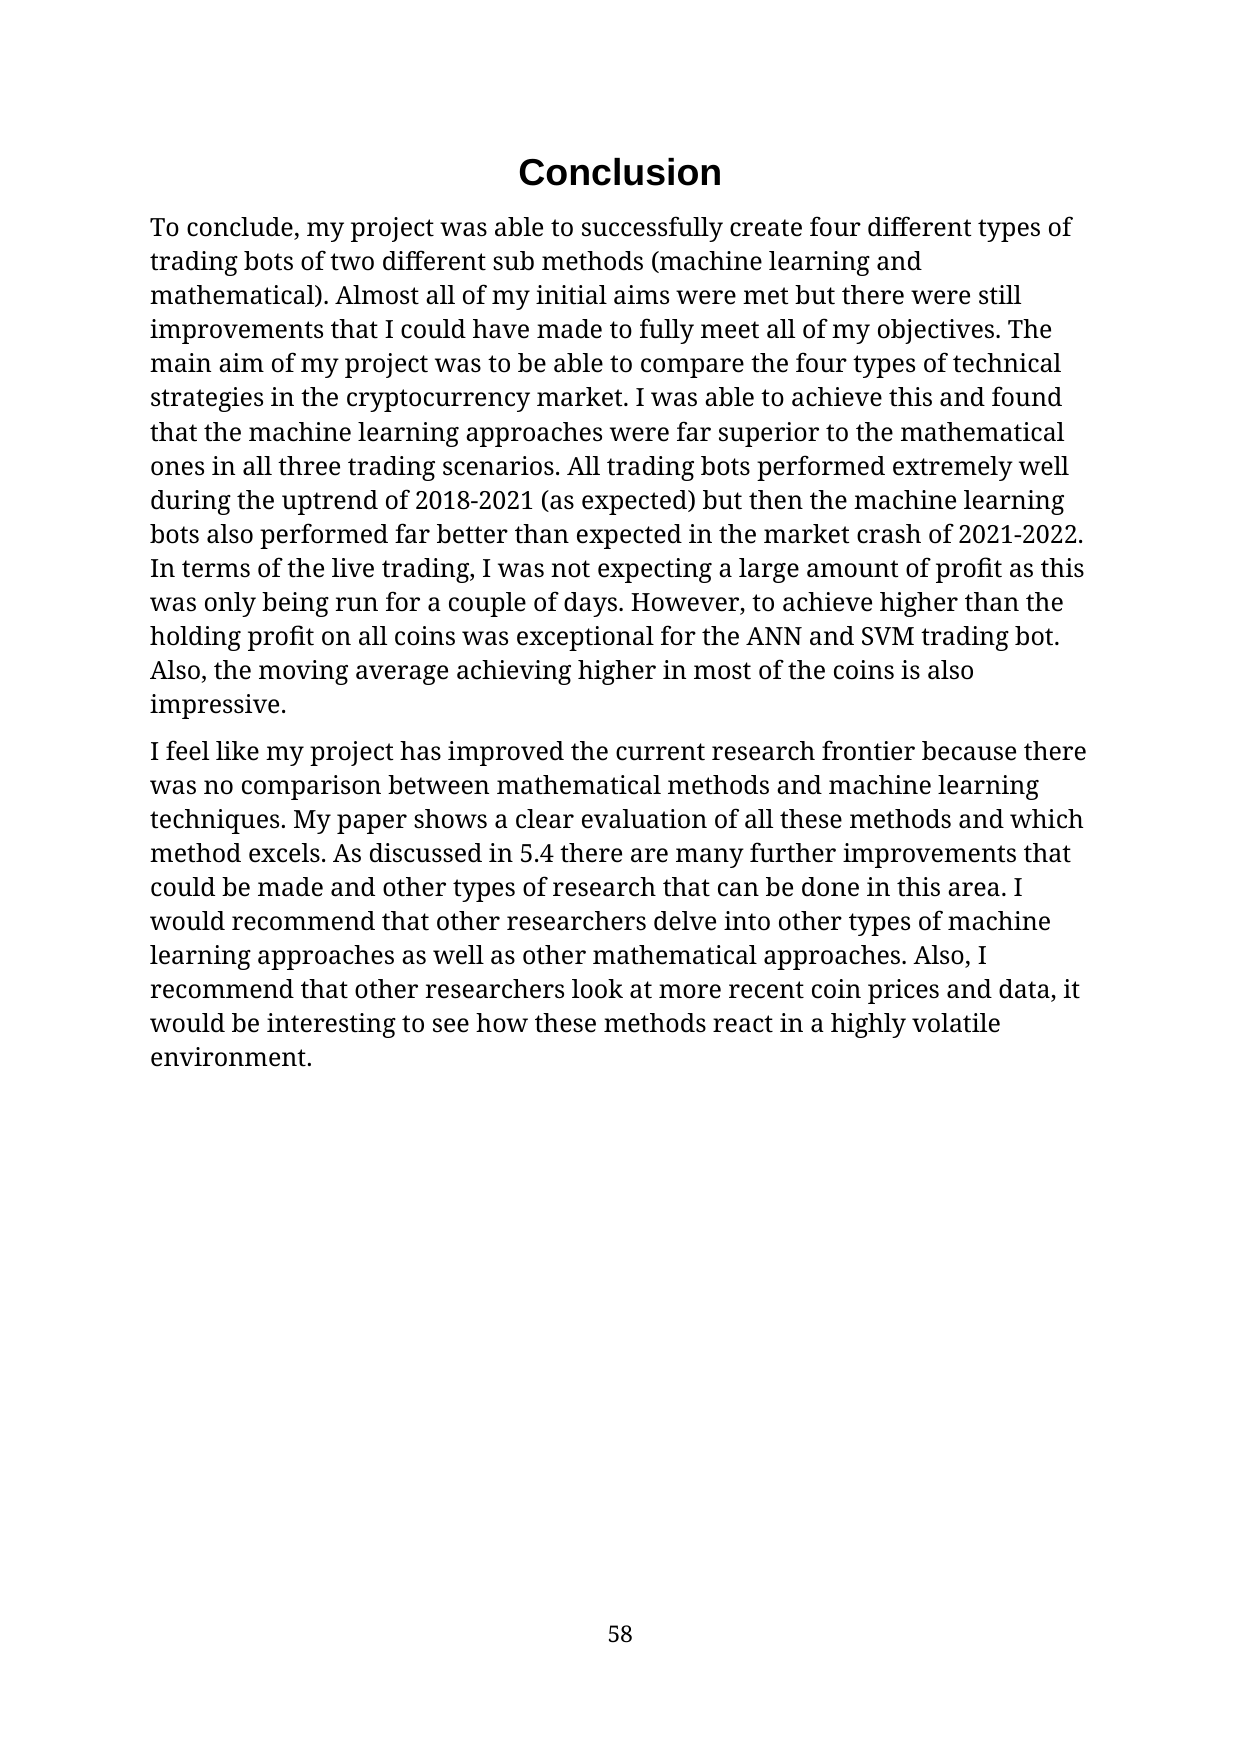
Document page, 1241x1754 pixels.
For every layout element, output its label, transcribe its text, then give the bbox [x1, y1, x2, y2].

text I feel like my project has improved the current research frontier because there was no comparison between mathematical methods and machine learning techniques. My paper shows a clear evaluation of all these methods and which method excels. As discussed in 5.4 there are many further improvements that could be made and other types of research that can be done in this area. I would recommend that other researchers delve into other types of machine learning approaches as well as other mathematical approaches. Also, I recommend that other researchers look at more recent coin prices and data, it would be interesting to see how these methods react in a highly volatile environment. [150, 733, 1090, 1074]
text To conclude, my project was able to successfully create four different types of trading bots of two different sub methods (machine learning and mathematical). Almost all of my initial aims were met but there were still improvements that I could have made to fully meet all of my objectives. The main aim of my project was to be able to compare the four types of technical strategies in the cryptocurrency market. I was able to achieve this and found that the machine learning approaches were far superior to the mathematical ones in all three trading scenarios. All trading bots performed extremely well during the uptrend of 2018-2021 (as expected) but then the machine learning bots also performed far better than expected in the market crash of 2021-2022. In terms of the live trading, I was not expecting a large amount of profit as this was only being run for a couple of days. However, to achieve higher than the holding profit on all coins was exceptional for the ANN and SVM trading bot. Also, the moving average achieving higher in most of the coins is also impressive. [150, 210, 1090, 721]
subtitle Conclusion [150, 150, 1090, 193]
